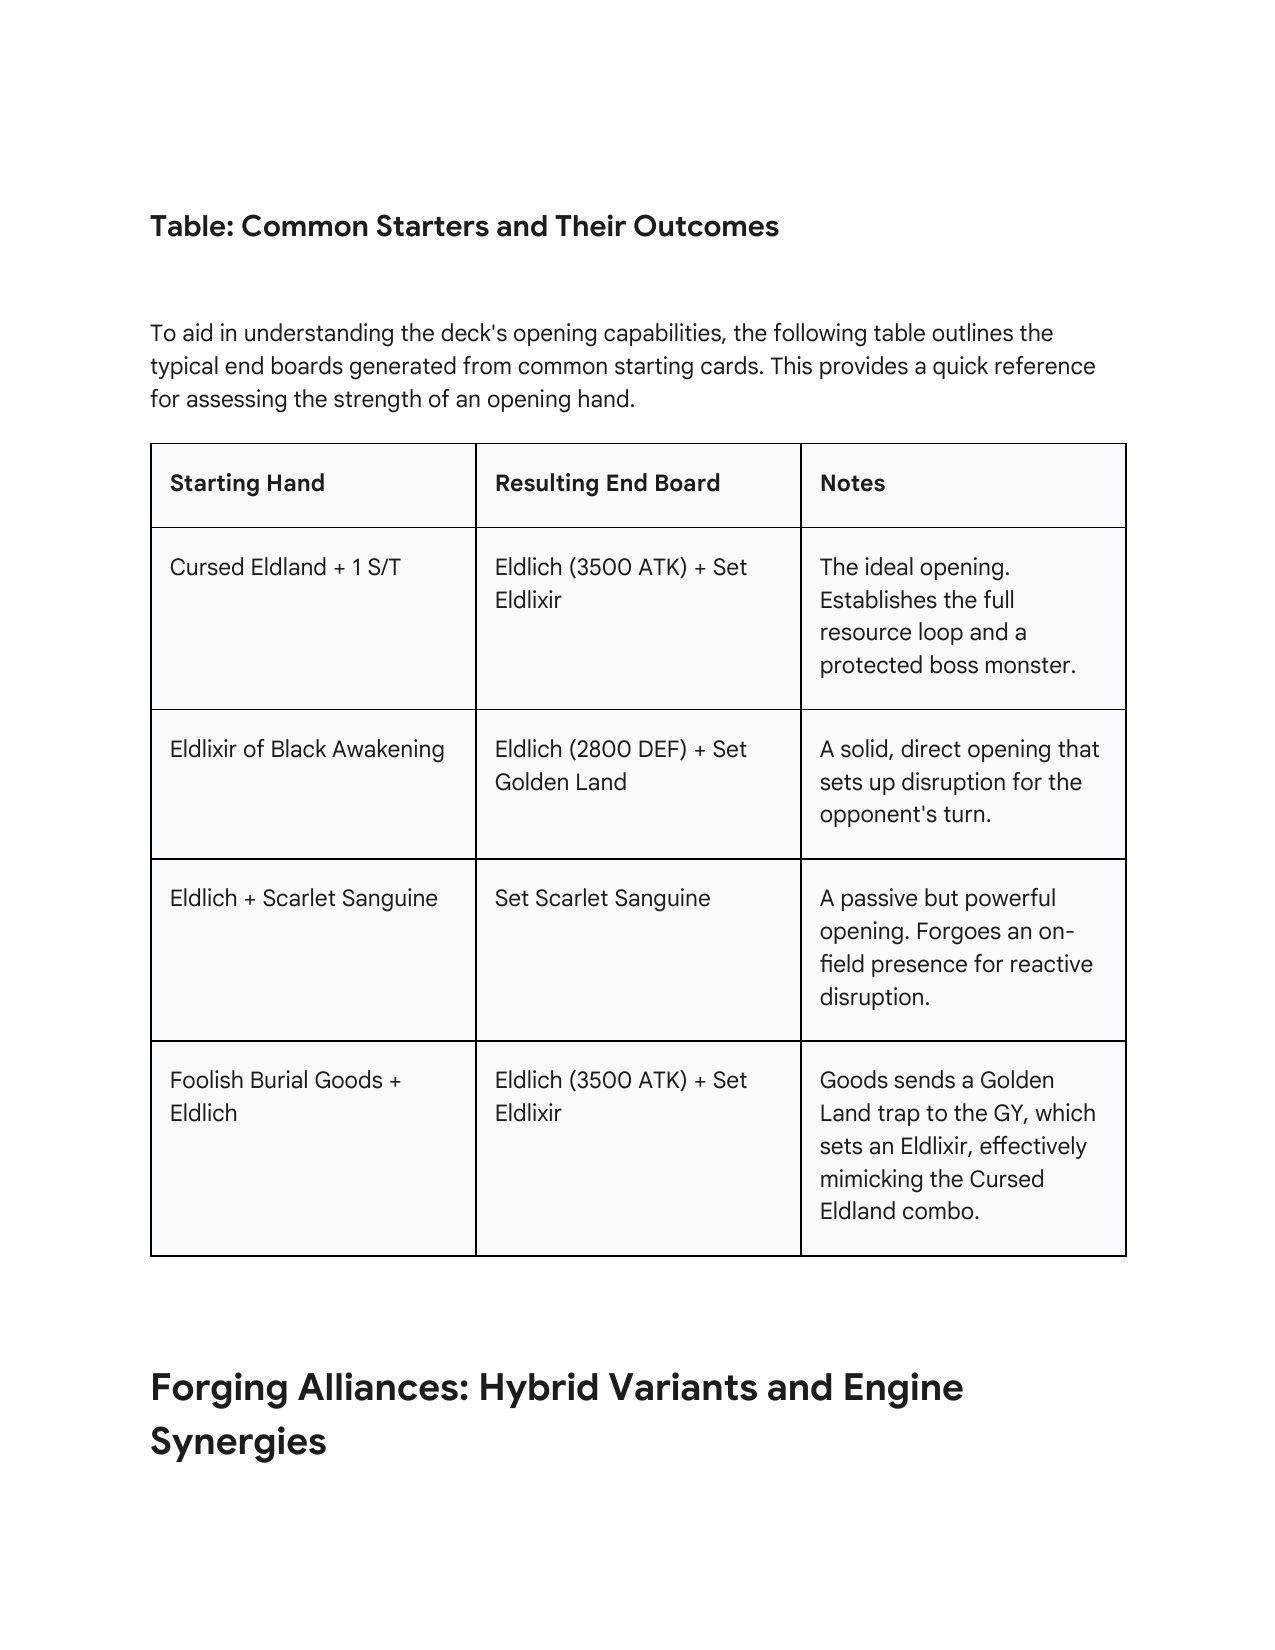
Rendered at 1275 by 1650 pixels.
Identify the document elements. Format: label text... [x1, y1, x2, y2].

table_cell Eldlich (3500 ATK) + Set Eldlixir [477, 1042, 800, 1255]
table_cell Eldlixir of Black Awakening [152, 710, 475, 858]
table_cell Goods sends a Golden Land trap to the GY, which sets an Eldlixir, effectively mimicking the Cursed Eldland combo. [802, 1042, 1125, 1255]
table_cell Cursed Eldland + 1 S/T [152, 528, 475, 709]
table_header Notes [802, 444, 1125, 527]
table_cell Eldlich + Scarlet Sanguine [152, 860, 475, 1040]
table_cell Set Scarlet Sanguine [477, 860, 800, 1040]
table_cell The ideal opening. Establishes the full resource loop and a protected boss monster. [802, 528, 1125, 709]
table_header Resulting End Board [477, 444, 800, 527]
subtitle Table: Common Starters and Their Outcomes [150, 208, 1125, 244]
subtitle Forging Alliances: Hybrid Variants and Engine Synergies [150, 1364, 1125, 1465]
table_cell A solid, direct opening that sets up disruption for the opponent's turn. [802, 710, 1125, 858]
table_cell A passive but powerful opening. Forgoes an on-field presence for reactive disruption. [802, 860, 1125, 1040]
table_cell Foolish Burial Goods + Eldlich [152, 1042, 475, 1255]
text To aid in understanding the deck's opening capabilities, the following table outlines the typical end boards generated from common starting cards. This provides a quick reference for assessing the strength of an opening hand. [150, 319, 1125, 414]
table_header Starting Hand [152, 444, 475, 527]
table_cell Eldlich (3500 ATK) + Set Eldlixir [477, 528, 800, 709]
table_cell Eldlich (2800 DEF) + Set Golden Land [477, 710, 800, 858]
